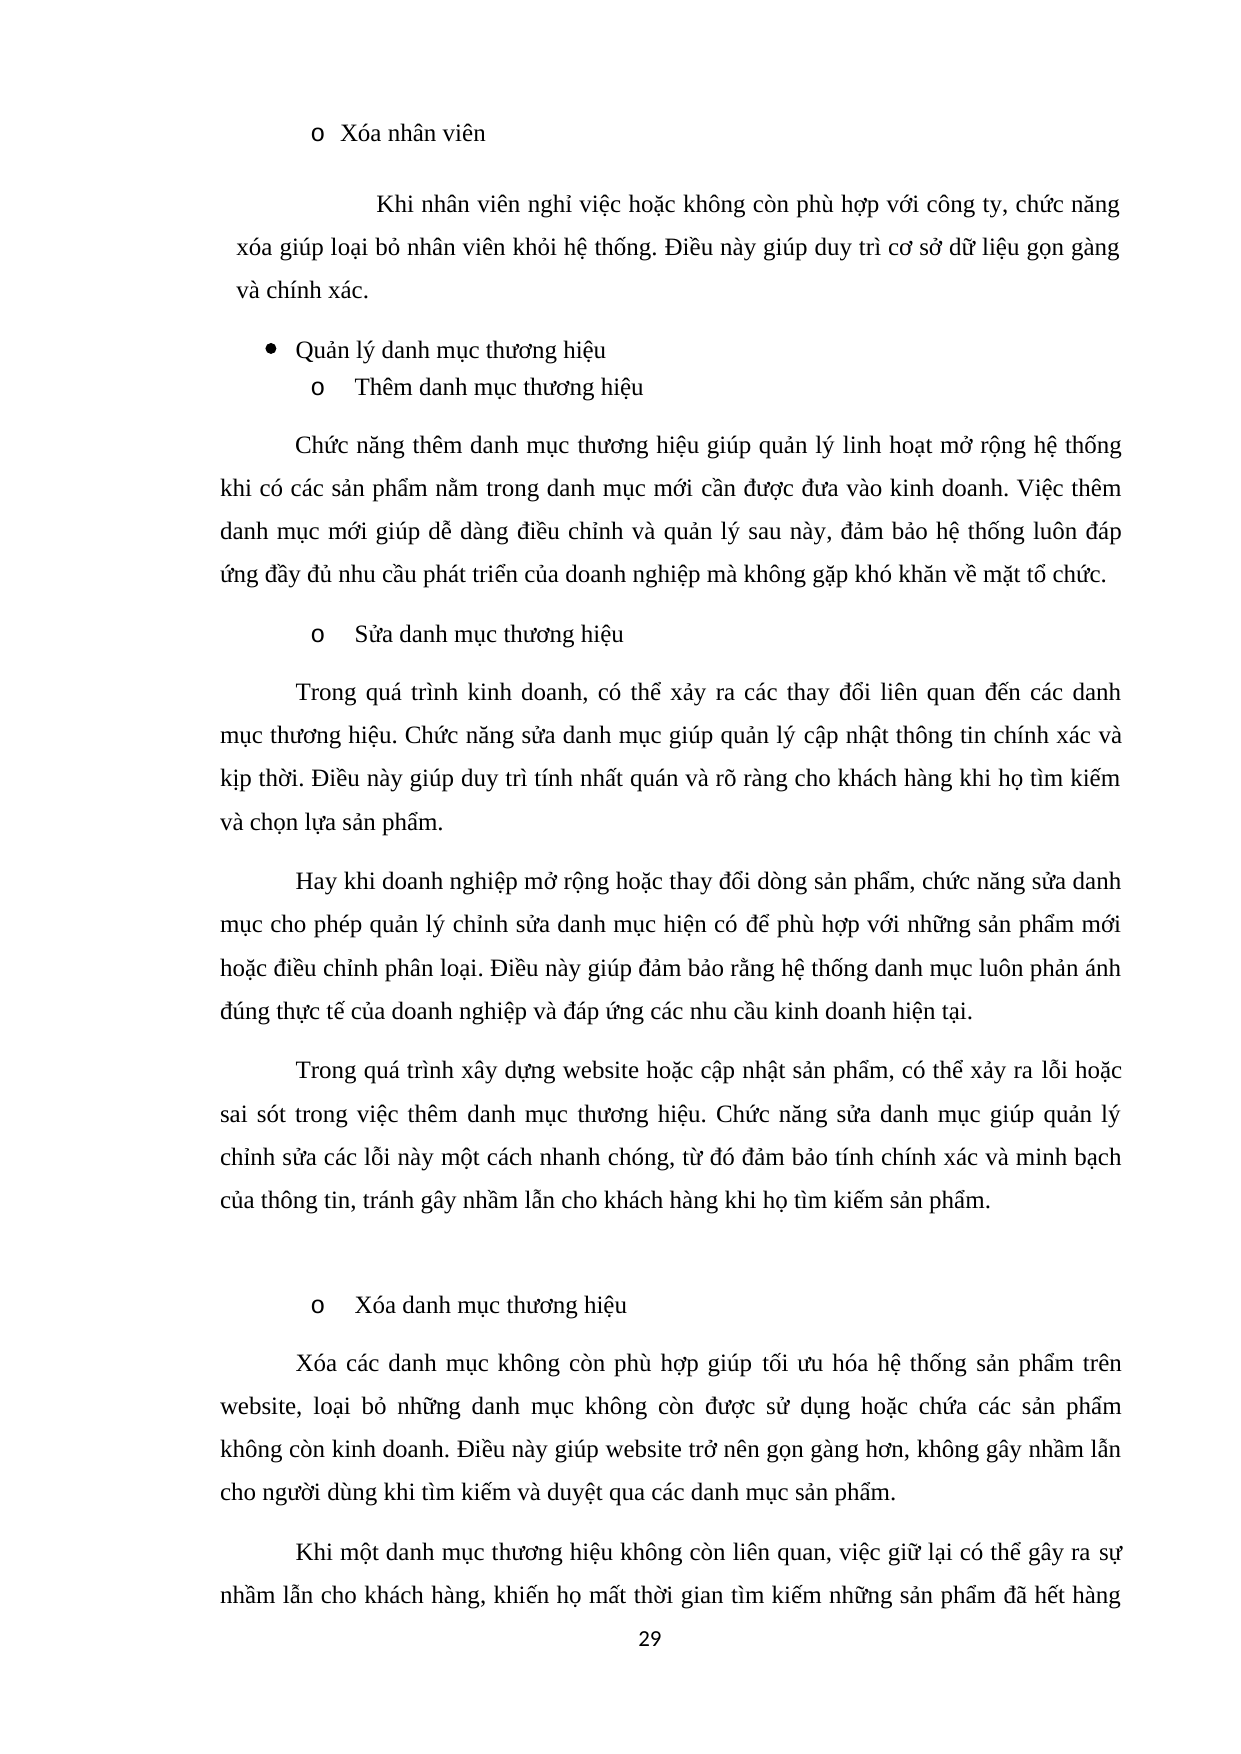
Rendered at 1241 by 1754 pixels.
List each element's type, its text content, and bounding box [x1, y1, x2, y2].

subtitle Thêm danh mục thương hiệu [310, 372, 1122, 402]
text Khi nhân viên nghỉ việc hoặc không còn phù hợp với công ty, chức năng xóa giúp loại bỏ nhân viên khỏi hệ thống. Điều này giúp duy trì cơ sở dữ liệu gọn gàng và chính xác. [236, 189, 1122, 304]
subtitle Xóa nhân viên [310, 118, 1122, 149]
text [220, 1537, 1122, 1609]
text Chức năng thêm danh mục thương hiệu giúp quản lý linh hoạt mở rộng hệ thống khi có các sản phẩm nằm trong danh mục mới cần được đưa vào kinh doanh. Việc thêm danh mục mới giúp dễ dàng điều chỉnh và quản lý sau này, đảm bảo hệ thống luôn đáp ứng đầy đủ nhu cầu phát triển của doanh nghiệp mà không gặp khó khăn về mặt tổ chức. [220, 430, 1122, 588]
subtitle Sửa danh mục thương hiệu [310, 619, 1122, 650]
text Trong quá trình xây dựng website hoặc cập nhật sản phẩm, có thể xảy ra lỗi hoặc sai sót trong việc thêm danh mục thương hiệu. Chức năng sửa danh mục giúp quản lý chỉnh sửa các lỗi này một cách nhanh chóng, từ đó đảm bảo tính chính xác và minh bạch của thông tin, tránh gây nhầm lẫn cho khách hàng khi họ tìm kiếm sản phẩm. [220, 1056, 1122, 1214]
text Trong quá trình kinh doanh, có thể xảy ra các thay đổi liên quan đến các danh mục thương hiệu. Chức năng sửa danh mục giúp quản lý cập nhật thông tin chính xác và kịp thời. Điều này giúp duy trì tính nhất quán và rõ ràng cho khách hàng khi họ tìm kiếm và chọn lựa sản phẩm. [220, 677, 1122, 835]
text Xóa các danh mục không còn phù hợp giúp tối ưu hóa hệ thống sản phẩm trên website, loại bỏ những danh mục không còn được sử dụng hoặc chứa các sản phẩm không còn kinh doanh. Điều này giúp website trở nên gọn gàng hơn, không gây nhầm lẫn cho người dùng khi tìm kiếm và duyệt qua các danh mục sản phẩm. [220, 1348, 1122, 1506]
text Hay khi doanh nghiệp mở rộng hoặc thay đổi dòng sản phẩm, chức năng sửa danh mục cho phép quản lý chỉnh sửa danh mục hiện có để phù hợp với những sản phẩm mới hoặc điều chỉnh phân loại. Điều này giúp đảm bảo rằng hệ thống danh mục luôn phản ánh đúng thực tế của doanh nghiệp và đáp ứng các nhu cầu kinh doanh hiện tại. [220, 866, 1122, 1024]
subtitle Quản lý danh mục thương hiệu [266, 335, 1122, 365]
subtitle Xóa danh mục thương hiệu [310, 1290, 1122, 1321]
